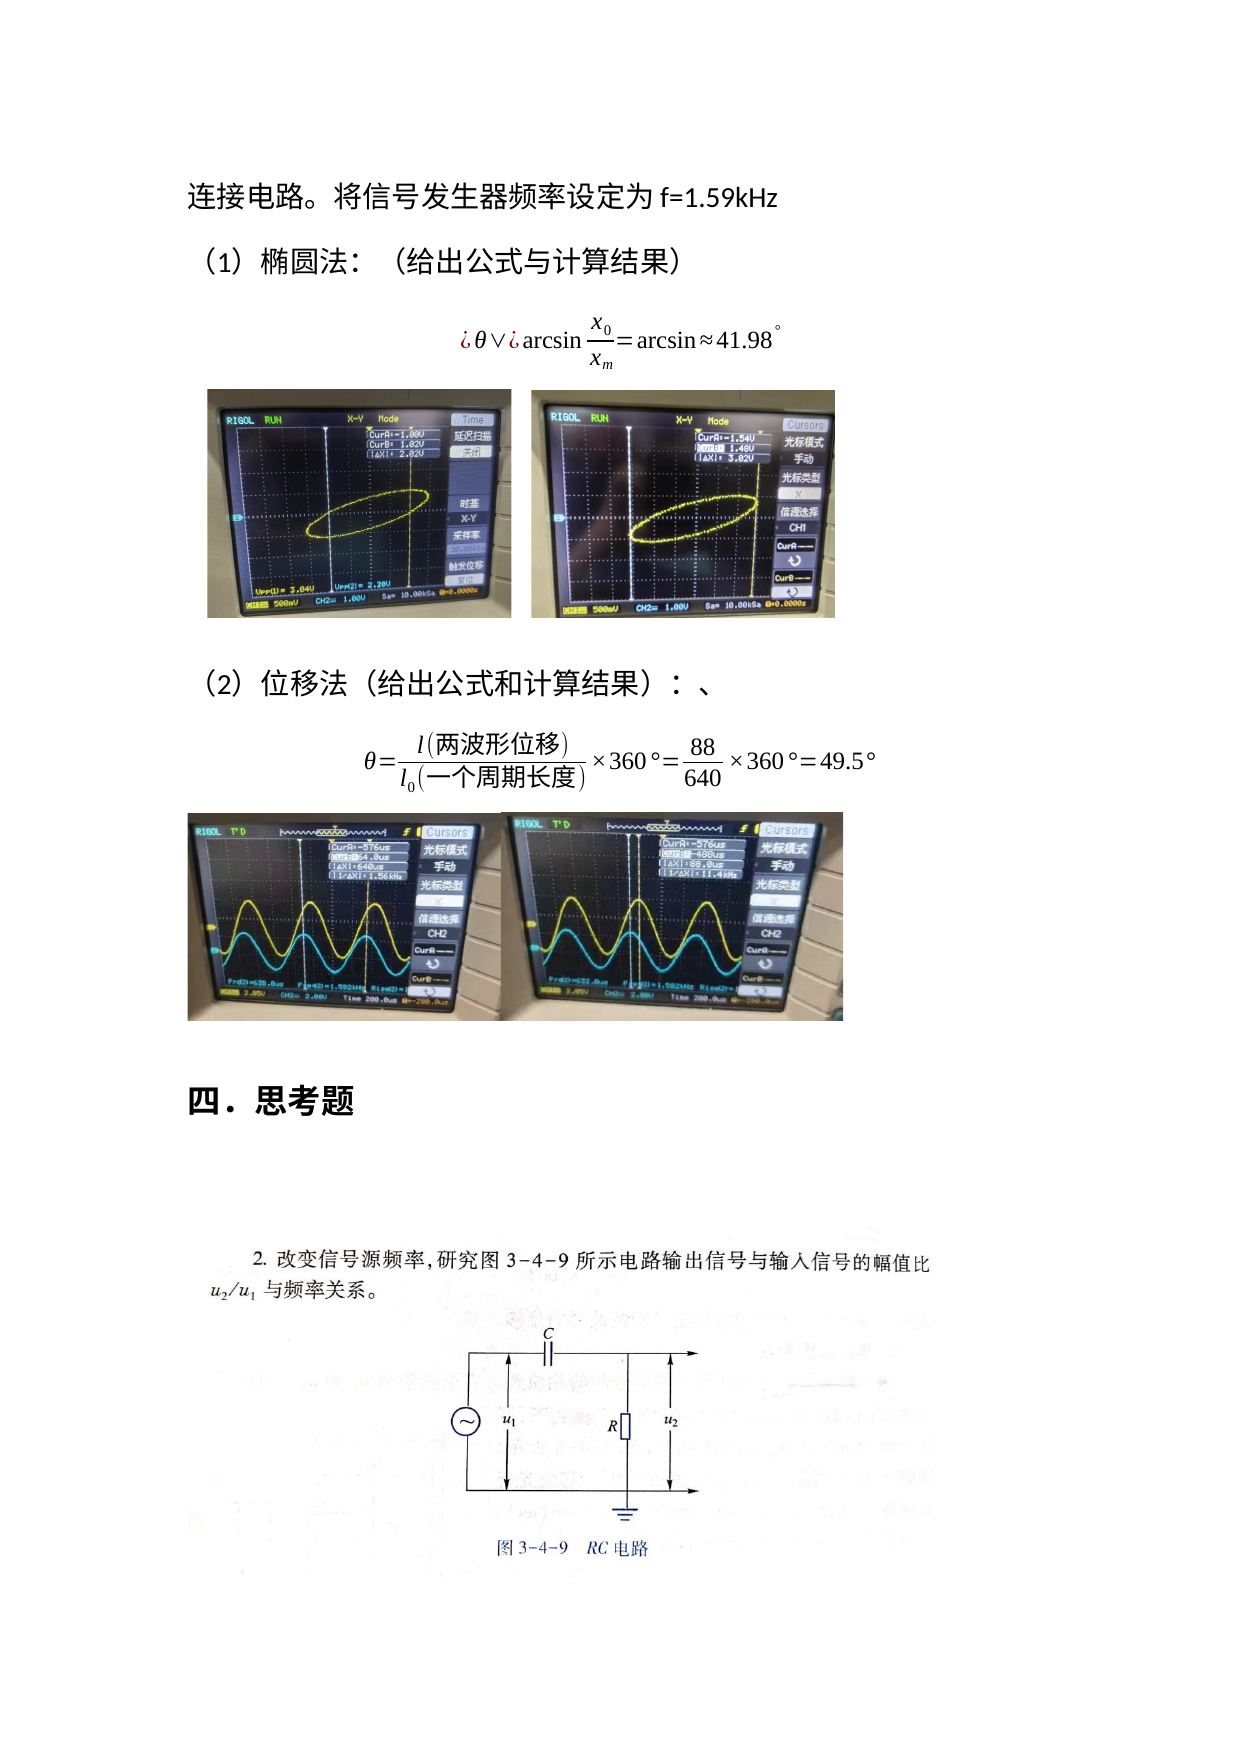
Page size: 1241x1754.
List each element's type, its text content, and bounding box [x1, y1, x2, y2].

picture [187, 812, 844, 1021]
list 椭圆法：（给出公式与计算结果） [187, 227, 1053, 292]
picture [187, 1225, 961, 1578]
list 连接电路。将信号发生器频率设定为f=1.59kHz [187, 162, 1053, 227]
picture [207, 389, 512, 618]
subtitle 思考题 [187, 1067, 1053, 1132]
picture [531, 390, 835, 618]
list 位移法（给出公式和计算结果）：、 [187, 649, 1053, 714]
